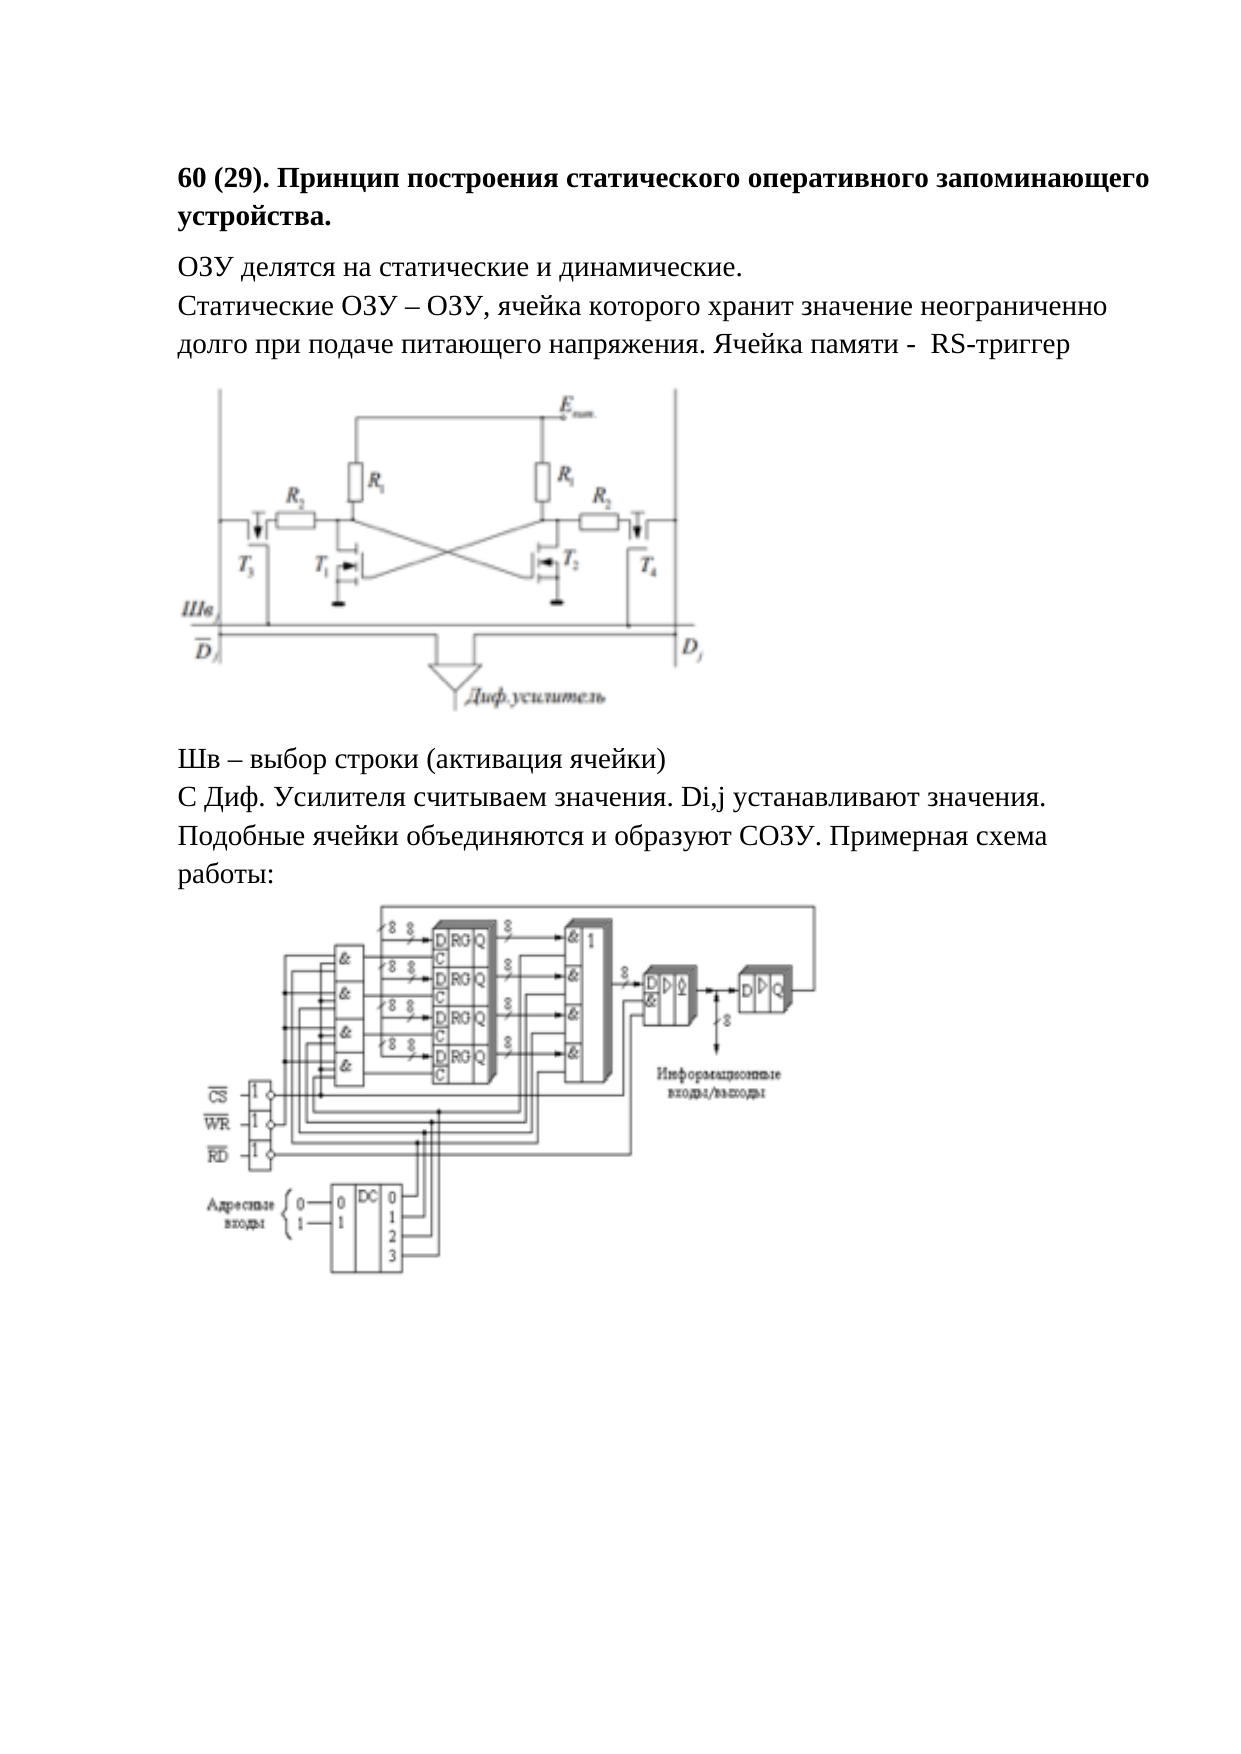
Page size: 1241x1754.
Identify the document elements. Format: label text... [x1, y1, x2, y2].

subtitle 60 (29). Принцип построения статического оперативного запоминающего устройства. [177, 160, 1152, 232]
text Шв – выбор строки (активация ячейки) [177, 741, 1152, 774]
text ОЗУ делятся на статические и динамические. [177, 249, 1152, 283]
text С Диф. Усилителя считываем значения. Di,j устанавливают значения. Подобные ячейки объединяются и образуют СОЗУ. Примерная схема работы: [177, 779, 1152, 890]
picture [177, 895, 867, 1291]
picture [177, 365, 732, 737]
text Статические ОЗУ – ОЗУ, ячейка которого хранит значение неограниченно долго при подаче питающего напряжения. Ячейка памяти - RS-триггер [177, 288, 1152, 360]
